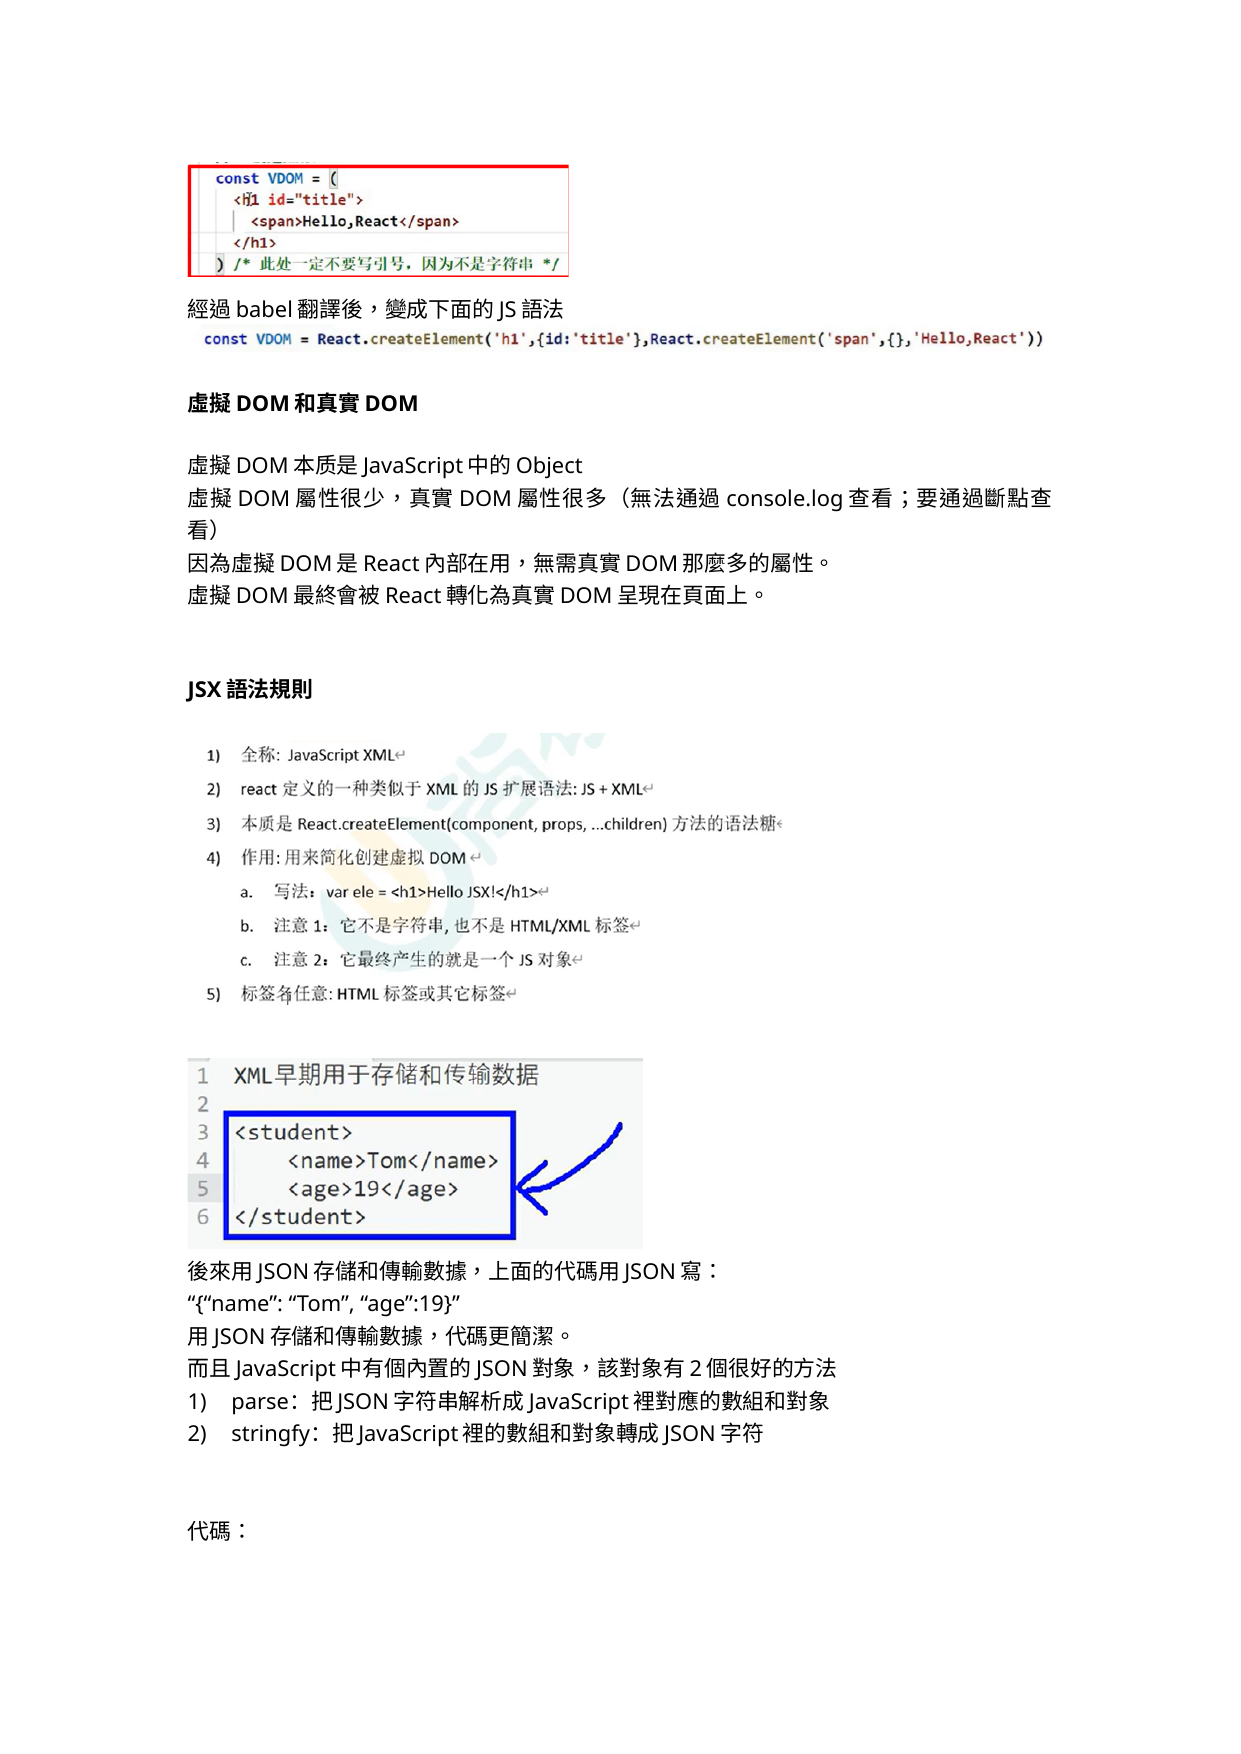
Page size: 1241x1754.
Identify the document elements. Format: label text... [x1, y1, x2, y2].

text 因為虛擬DOM是React內部在用，無需真實DOM那麼多的屬性。 [187, 545, 1053, 578]
text “{“name”: “Tom”, “age”:19}” [187, 1286, 1053, 1319]
picture [187, 733, 783, 1005]
picture [187, 162, 569, 277]
text 虛擬DOM本质是JavaScript中的Object [187, 448, 1053, 480]
picture [187, 324, 1053, 352]
text 經過babel翻譯後，變成下面的JS語法 [187, 292, 1053, 324]
text 虛擬DOM屬性很少，真實DOM屬性很多（無法通過console.log查看；要通過斷點查看） [187, 480, 1053, 545]
text 後來用JSON存儲和傳輸數據，上面的代碼用JSON寫： [187, 1254, 1053, 1286]
text 虛擬DOM最終會被React轉化為真實DOM呈現在頁面上。 [187, 578, 1053, 610]
text 用JSON存儲和傳輸數據，代碼更簡潔。 [187, 1319, 1053, 1351]
subtitle JSX語法規則 [187, 672, 1053, 704]
list parse：把JSON字符串解析成JavaScript裡對應的數組和對象 [187, 1384, 1053, 1416]
subtitle 虛擬DOM和真實DOM [187, 386, 1053, 419]
text 代碼： [187, 1514, 1053, 1546]
text 而且JavaScript中有個內置的JSON對象，該對象有2個很好的方法 [187, 1351, 1053, 1384]
picture [187, 1058, 643, 1249]
list stringfy：把JavaScript裡的數組和對象轉成JSON字符 [187, 1416, 1053, 1449]
